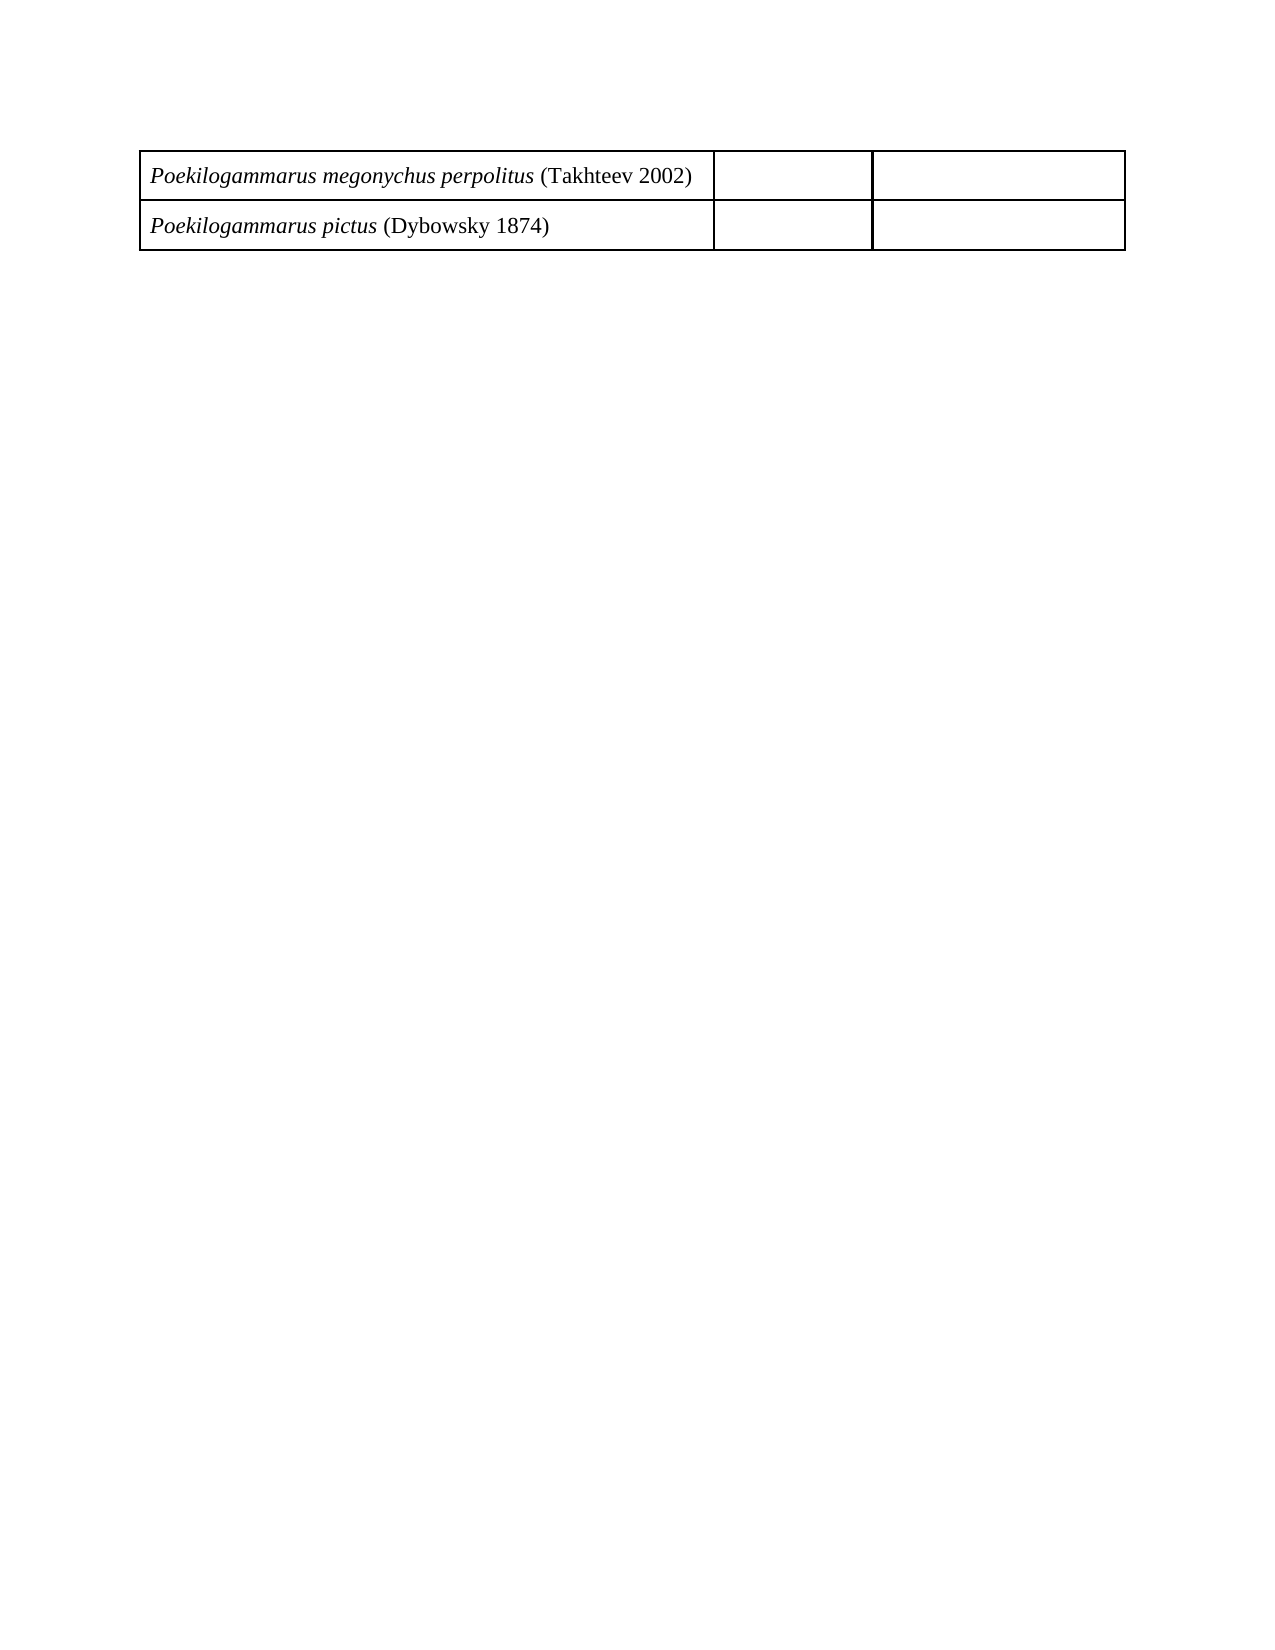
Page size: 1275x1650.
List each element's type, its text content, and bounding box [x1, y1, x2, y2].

table_cell [874, 201, 1124, 248]
table_cell Poekilogammarus megonychus perpolitus (Takhteev 2002) [141, 152, 713, 199]
table_cell [874, 152, 1124, 199]
table_cell [715, 152, 871, 199]
table_cell [715, 201, 871, 248]
table_cell Poekilogammarus pictus (Dybowsky 1874) [141, 201, 713, 248]
